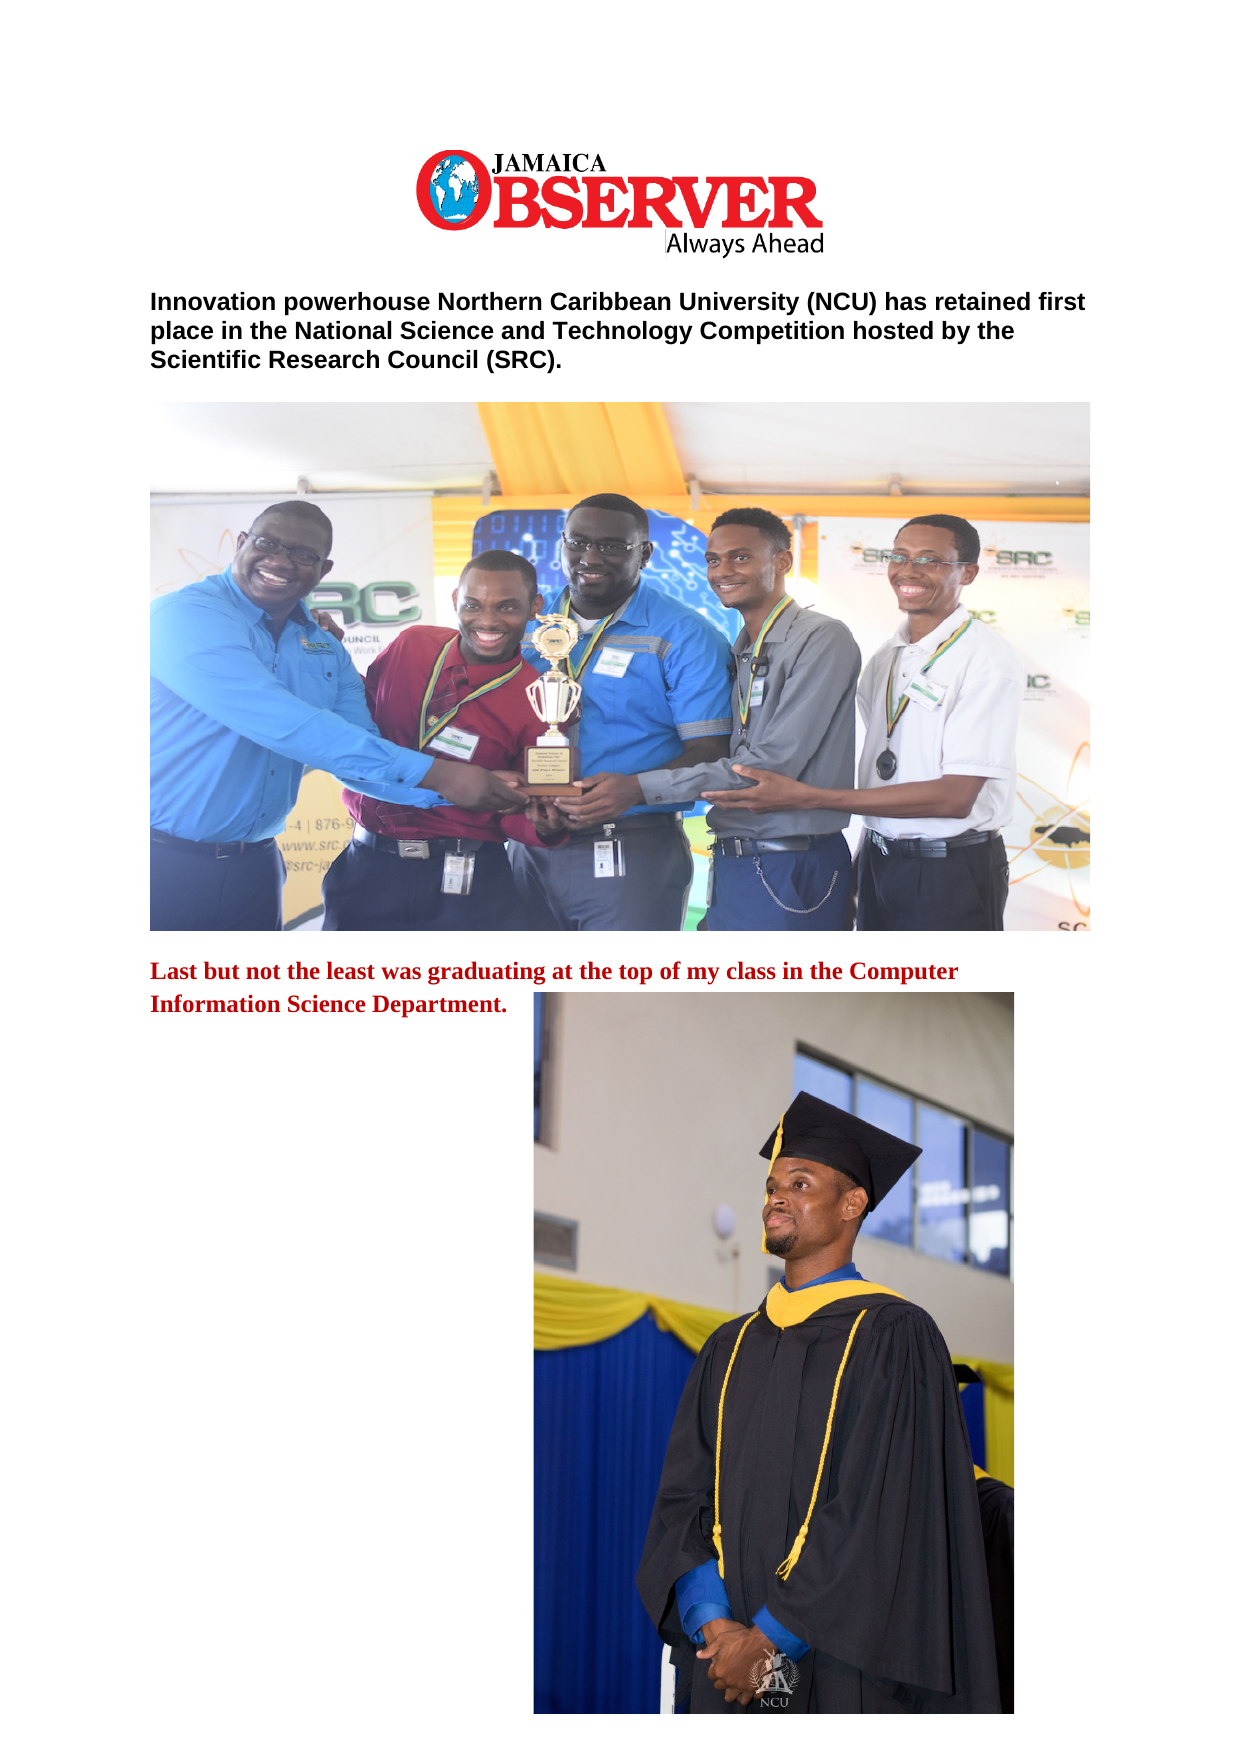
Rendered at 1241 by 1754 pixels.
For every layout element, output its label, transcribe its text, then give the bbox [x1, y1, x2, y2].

picture [416, 150, 824, 259]
picture [533, 992, 1015, 1714]
picture [150, 402, 1091, 931]
text Last but not the least was graduating at the top of my class in the Computer Information Science Department. [150, 956, 1090, 1017]
text Innovation powerhouse Northern Caribbean University (NCU) has retained first place in the National Science and Technology Competition hosted by the Scientific Research Council (SRC). [150, 287, 1090, 373]
